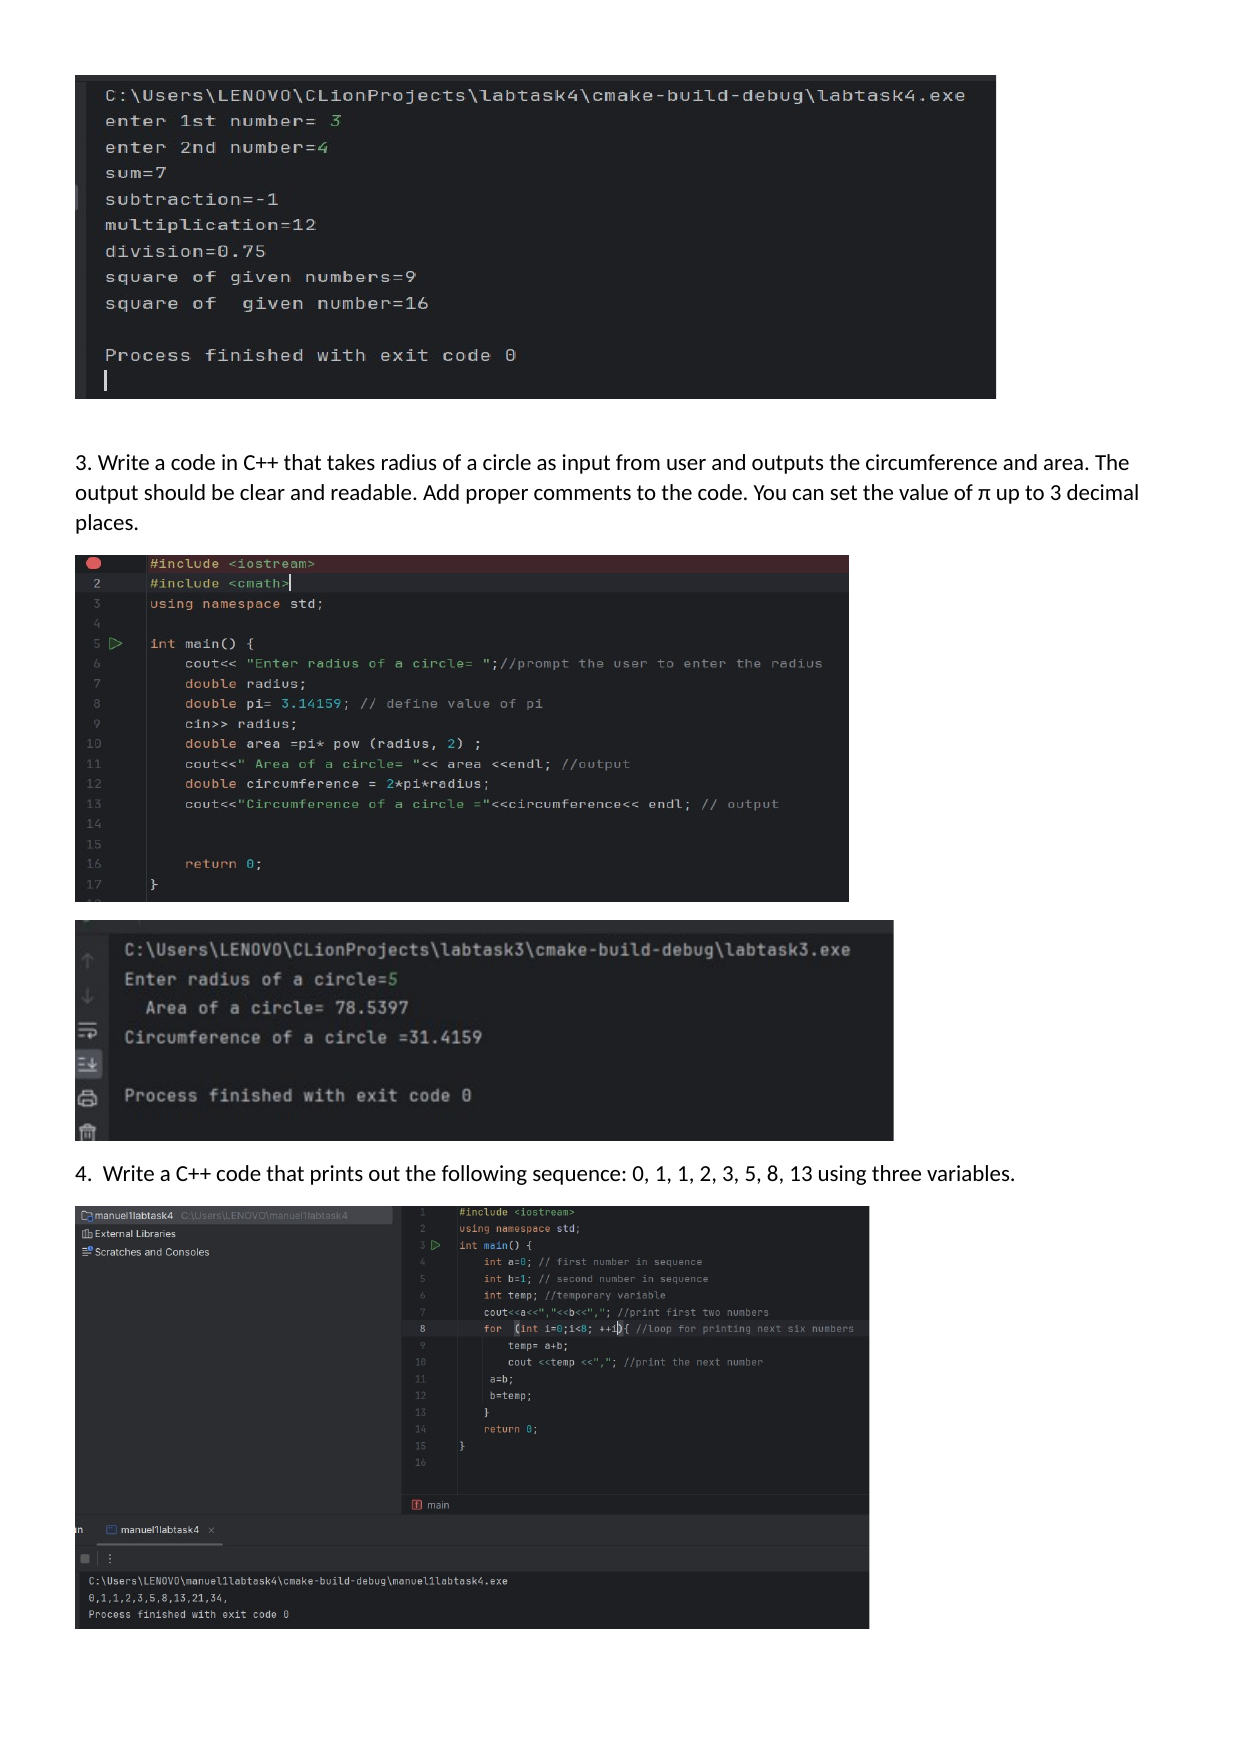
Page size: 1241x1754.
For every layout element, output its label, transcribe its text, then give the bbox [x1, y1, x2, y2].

picture [75, 75, 997, 399]
text 3. Write a code in C++ that takes radius of a circle as input from user and outputs the circumference and area. The output should be clear and readable. Add proper comments to the code. You can set the value of π up to 3 decimal places. [75, 448, 1165, 536]
picture [75, 920, 894, 1141]
text 4. Write a C++ code that prints out the following sequence: 0, 1, 1, 2, 3, 5, 8, 13 using three variables. [75, 1159, 1165, 1187]
picture [75, 555, 849, 902]
picture [75, 1206, 870, 1629]
